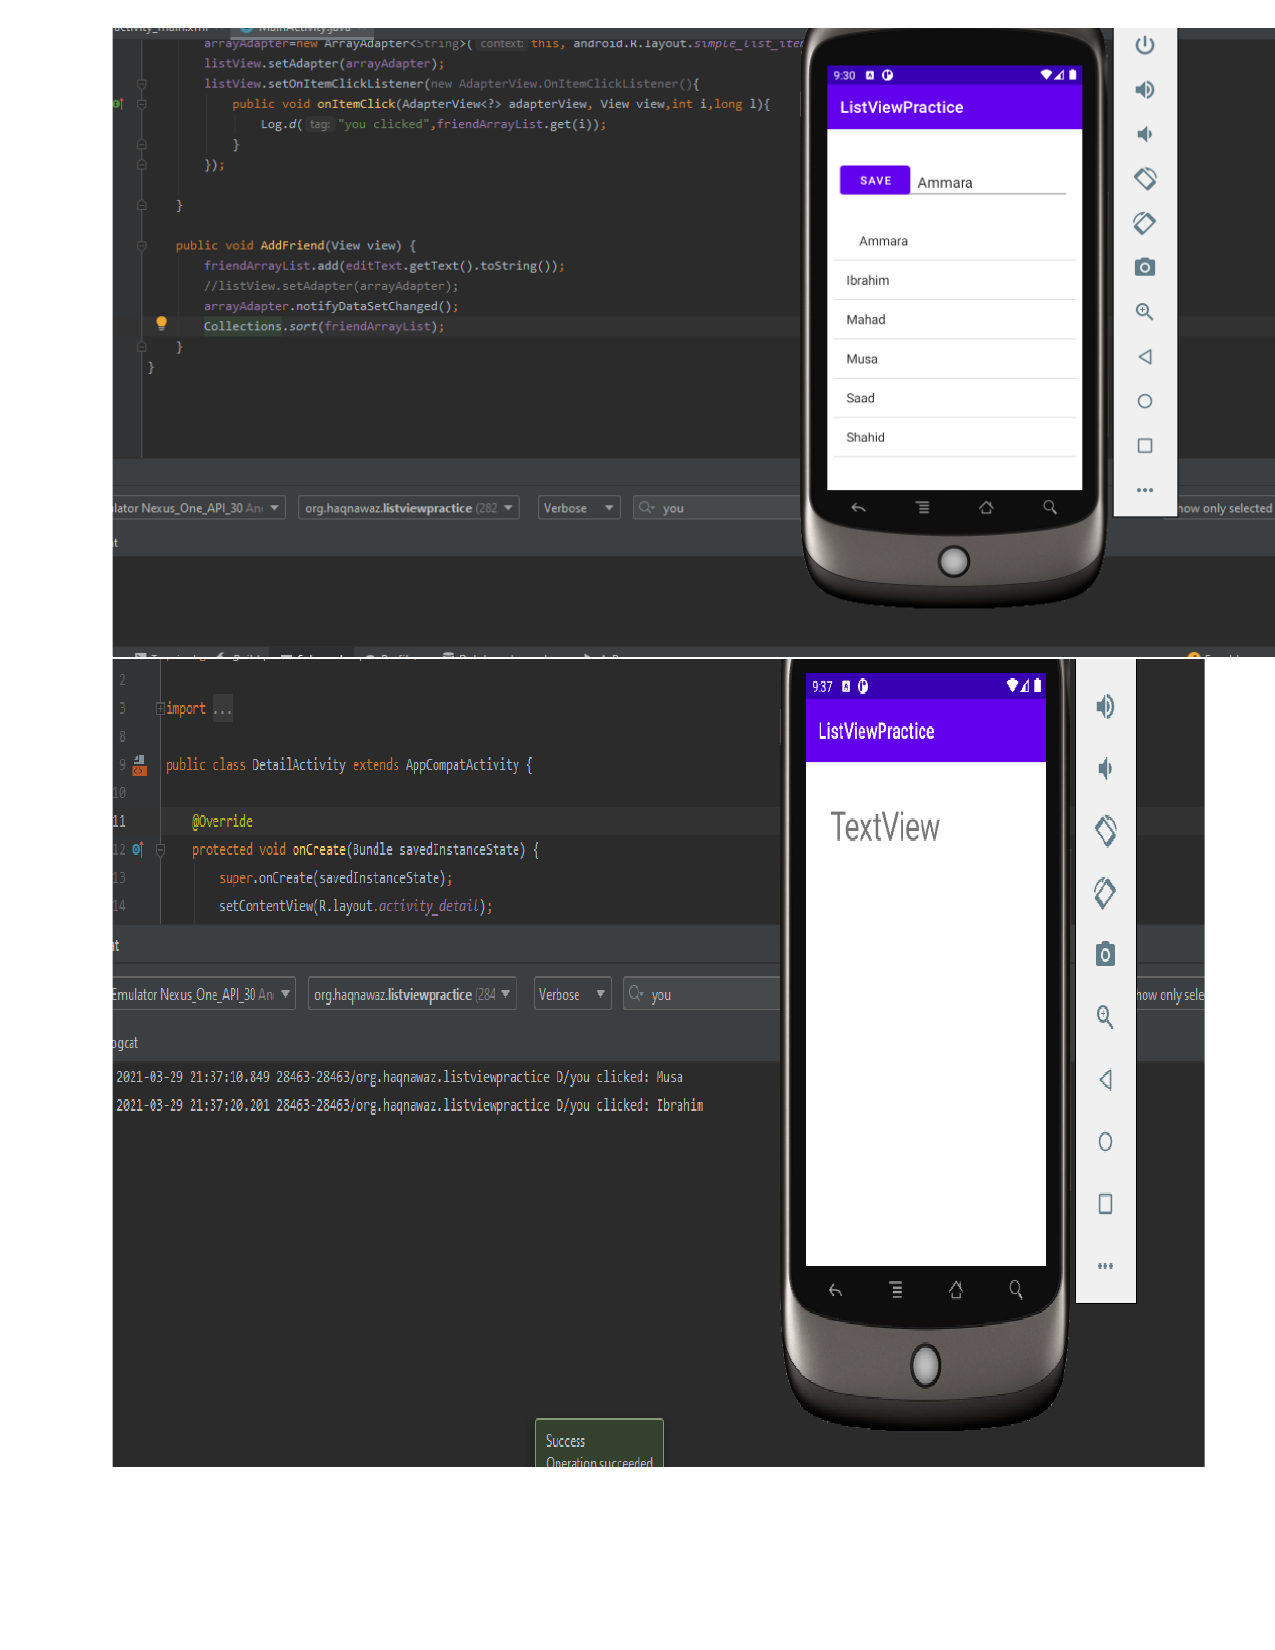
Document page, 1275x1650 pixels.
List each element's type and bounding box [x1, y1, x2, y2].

picture [112, 28, 1275, 657]
picture [112, 659, 1205, 1467]
